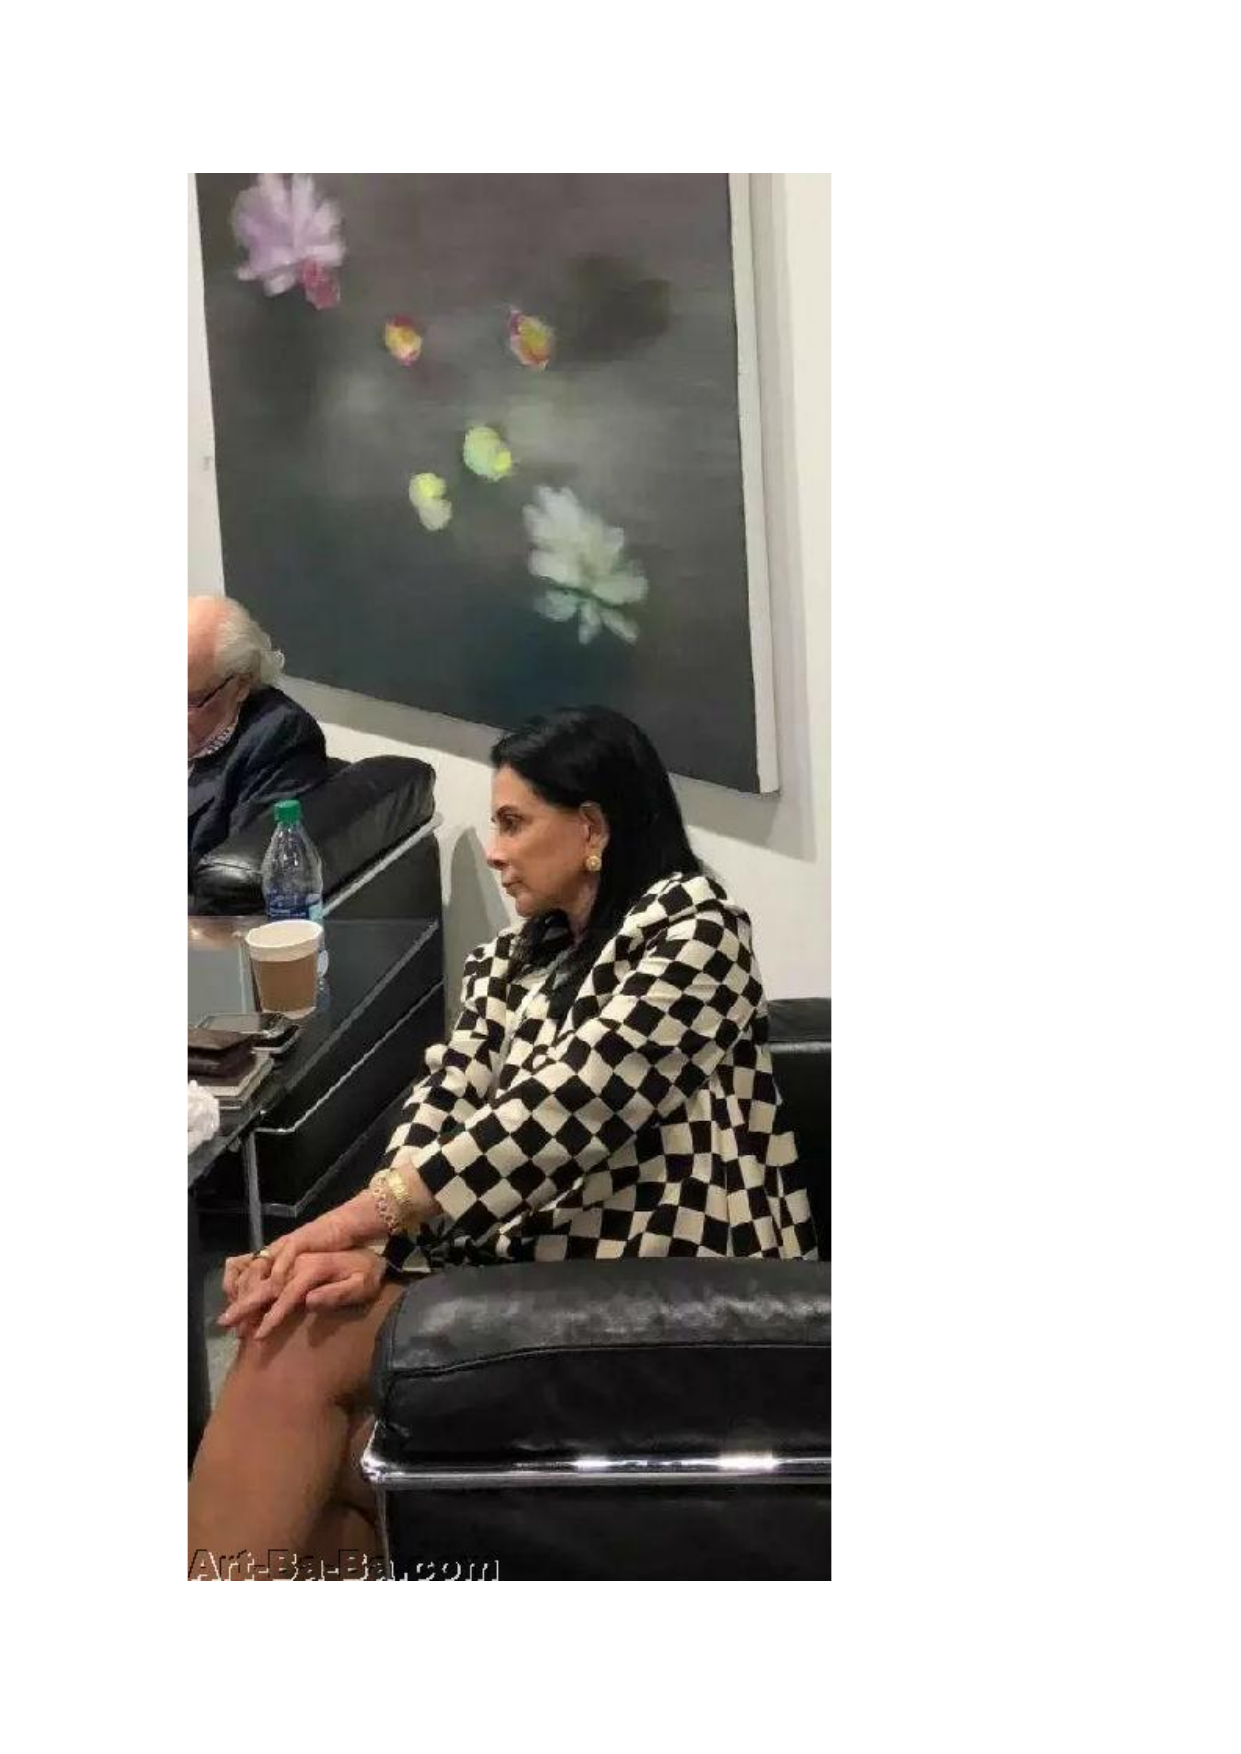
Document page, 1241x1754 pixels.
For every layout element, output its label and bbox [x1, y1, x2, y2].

picture [187, 173, 832, 1581]
